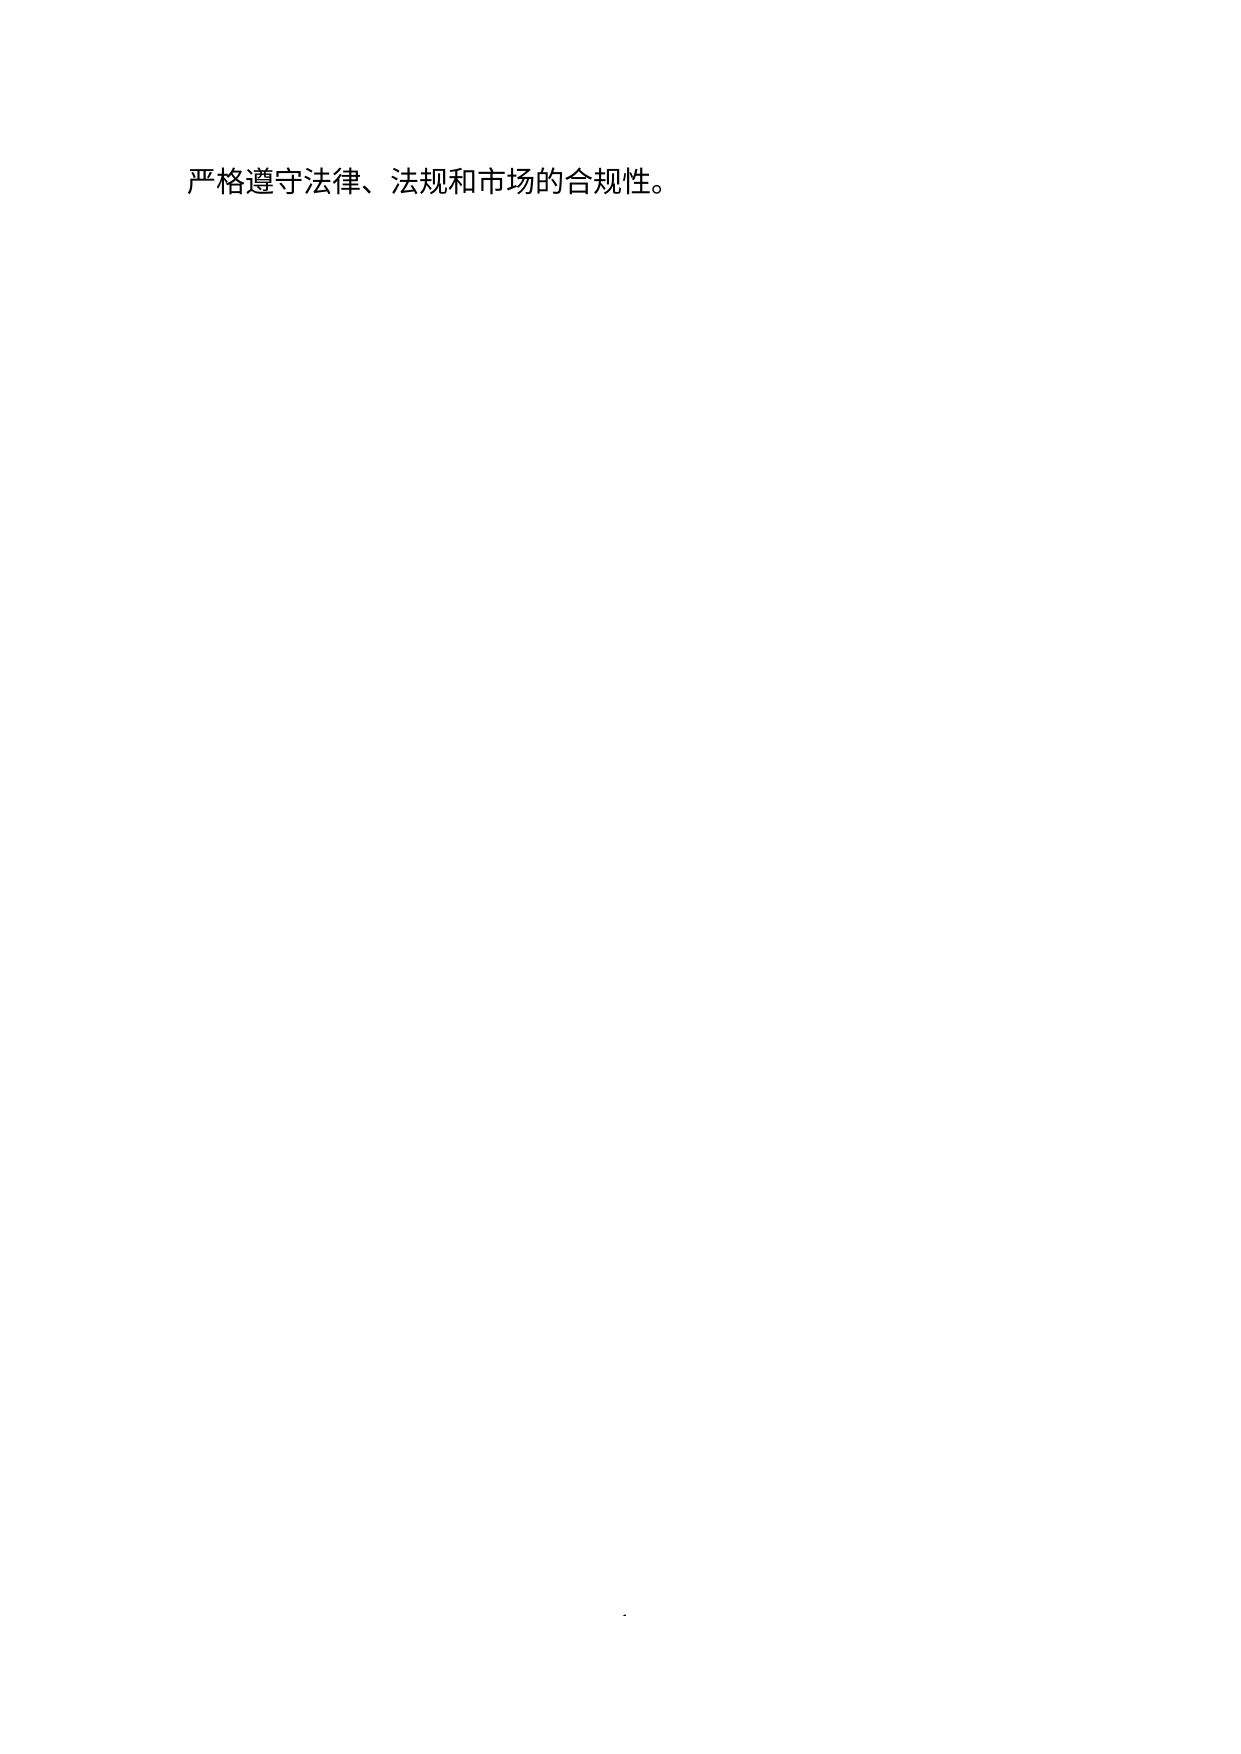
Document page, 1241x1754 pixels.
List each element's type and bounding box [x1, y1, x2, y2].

text [187, 158, 1082, 201]
